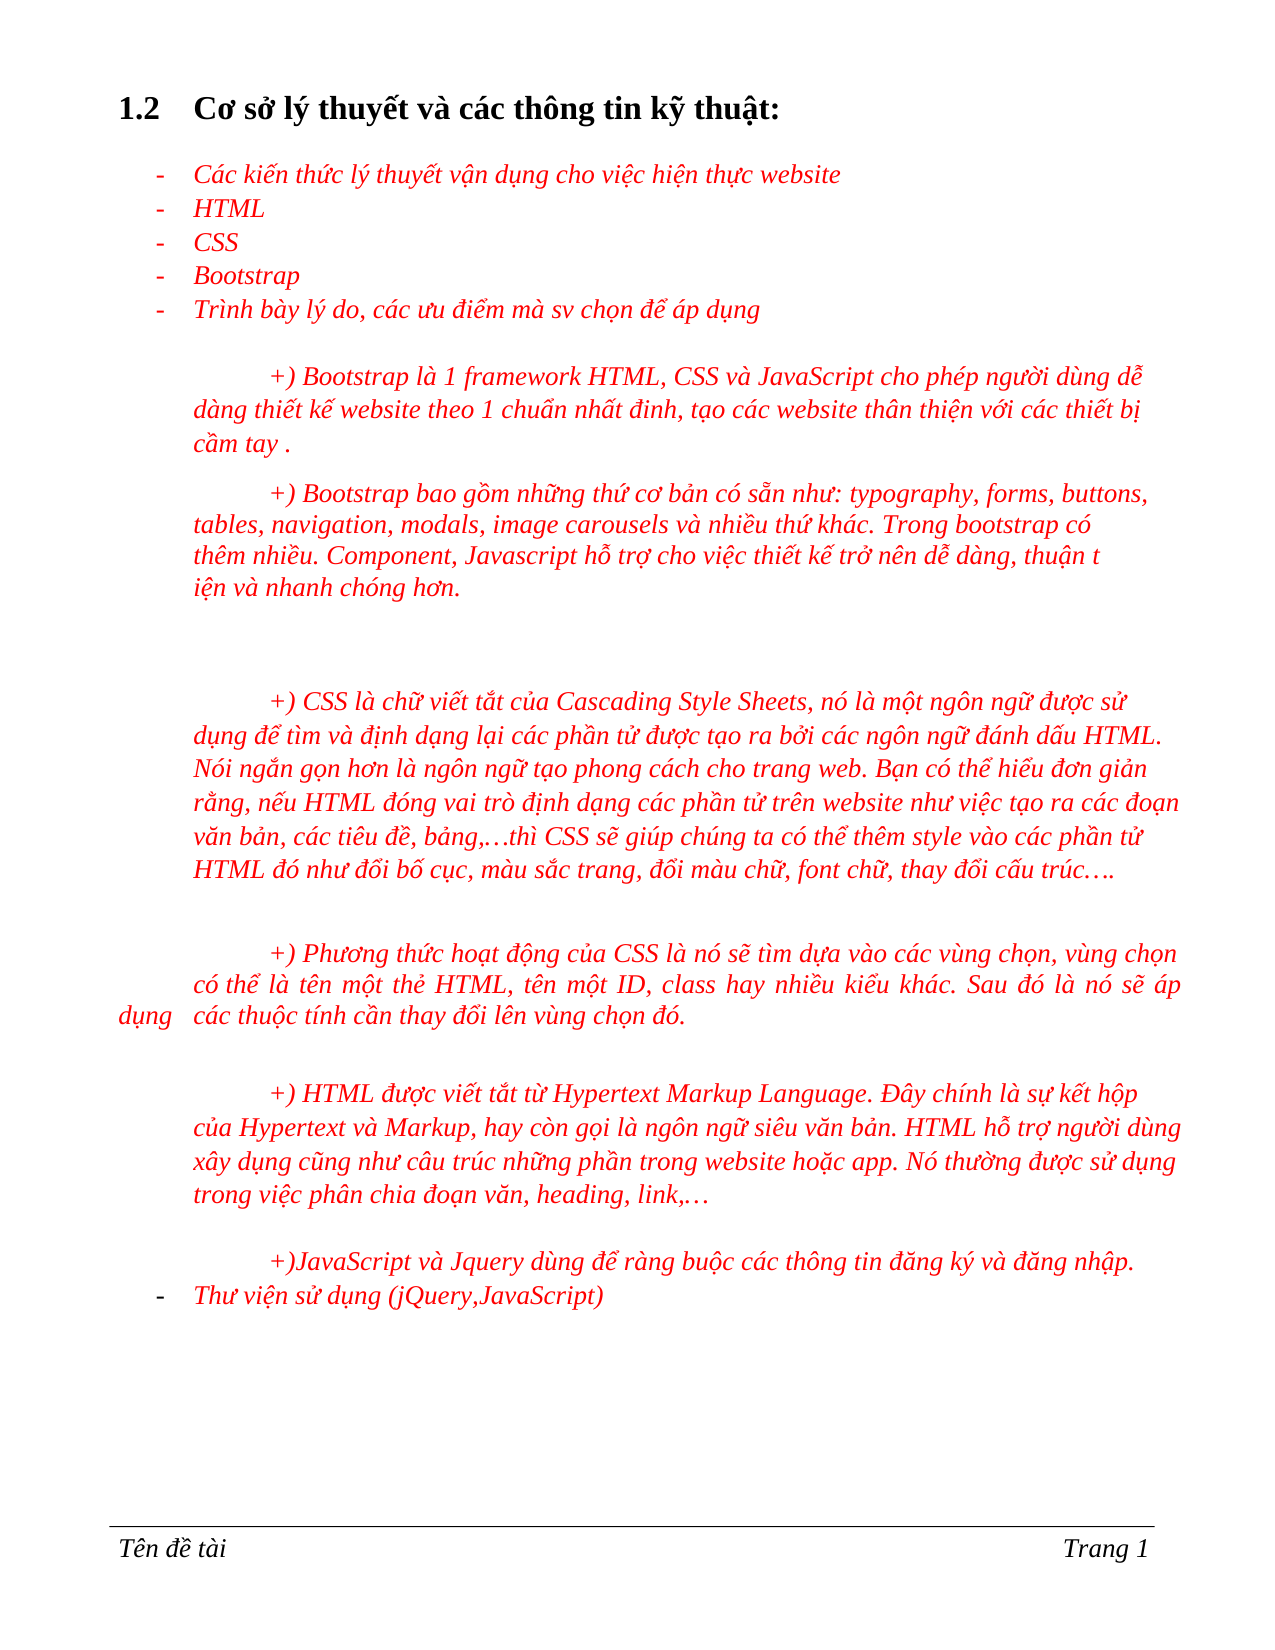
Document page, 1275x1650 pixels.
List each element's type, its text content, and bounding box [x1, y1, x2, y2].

list HTML [156, 192, 1186, 223]
list CSS [156, 226, 1186, 257]
list +)JavaScript và Jquery dùng để ràng buộc các thông tin đăng ký và đăng nhập. [193, 1245, 1186, 1276]
list Trình bày lý do, các ưu điểm mà sv chọn để áp dụng [156, 293, 1186, 324]
text +) Phương thức hoạt động của CSS là nó sẽ tìm dựa vào các vùng chọn, vùng chọn có thể là tên một thẻ HTML, tên một ID, class hay nhiều kiểu khác. Sau đó là nó sẽ áp dụng các thuộc tính cần thay đổi lên vùng chọn đó. [118, 937, 1186, 1030]
list Thư viện sử dụng (jQuery,JavaScript) [156, 1279, 1186, 1310]
list Bootstrap [156, 259, 1186, 290]
text +) Bootstrap bao gồm những thứ cơ bản có sẵn như: typography, forms, buttons, tables, navigation, modals, image carousels và nhiều thứ khác. Trong bootstrap có thêm nhiều. Component, Javascript hỗ trợ cho việc thiết kế trở nên dễ dàng, thuận t iện và nhanh chóng hơn. [118, 477, 1186, 602]
subtitle Cơ sở lý thuyết và các thông tin kỹ thuật: [118, 89, 1186, 127]
list +) HTML được viết tắt từ Hypertext Markup Language. Đây chính là sự kết hộp của Hypertext và Markup, hay còn gọi là ngôn ngữ siêu văn bản. HTML hỗ trợ người dùng xây dụng cũng như câu trúc những phần trong website hoặc app. Nó thường được sử dụng trong việc phân chia đoạn văn, heading, link,… [193, 1077, 1186, 1209]
list +) Bootstrap là 1 framework HTML, CSS và JavaScript cho phép người dùng dễ dàng thiết kế website theo 1 chuẩn nhất đinh, tạo các website thân thiện với các thiết bị cầm tay . [193, 360, 1186, 458]
list Các kiến thức lý thuyết vận dụng cho việc hiện thực website [156, 159, 1186, 190]
list +) CSS là chữ viết tắt của Cascading Style Sheets, nó là một ngôn ngữ được sử dụng để tìm và định dạng lại các phần tử được tạo ra bởi các ngôn ngữ đánh dấu HTML. Nói ngắn gọn hơn là ngôn ngữ tạo phong cách cho trang web. Bạn có thể hiểu đơn giản rằng, nếu HTML đóng vai trò định dạng các phần tử trên website như việc tạo ra các đoạn văn bản, các tiêu đề, bảng,…thì CSS sẽ giúp chúng ta có thể thêm style vào các phần tử HTML đó như đổi bố cục, màu sắc trang, đổi màu chữ, font chữ, thay đổi cấu trúc…. [193, 686, 1186, 884]
